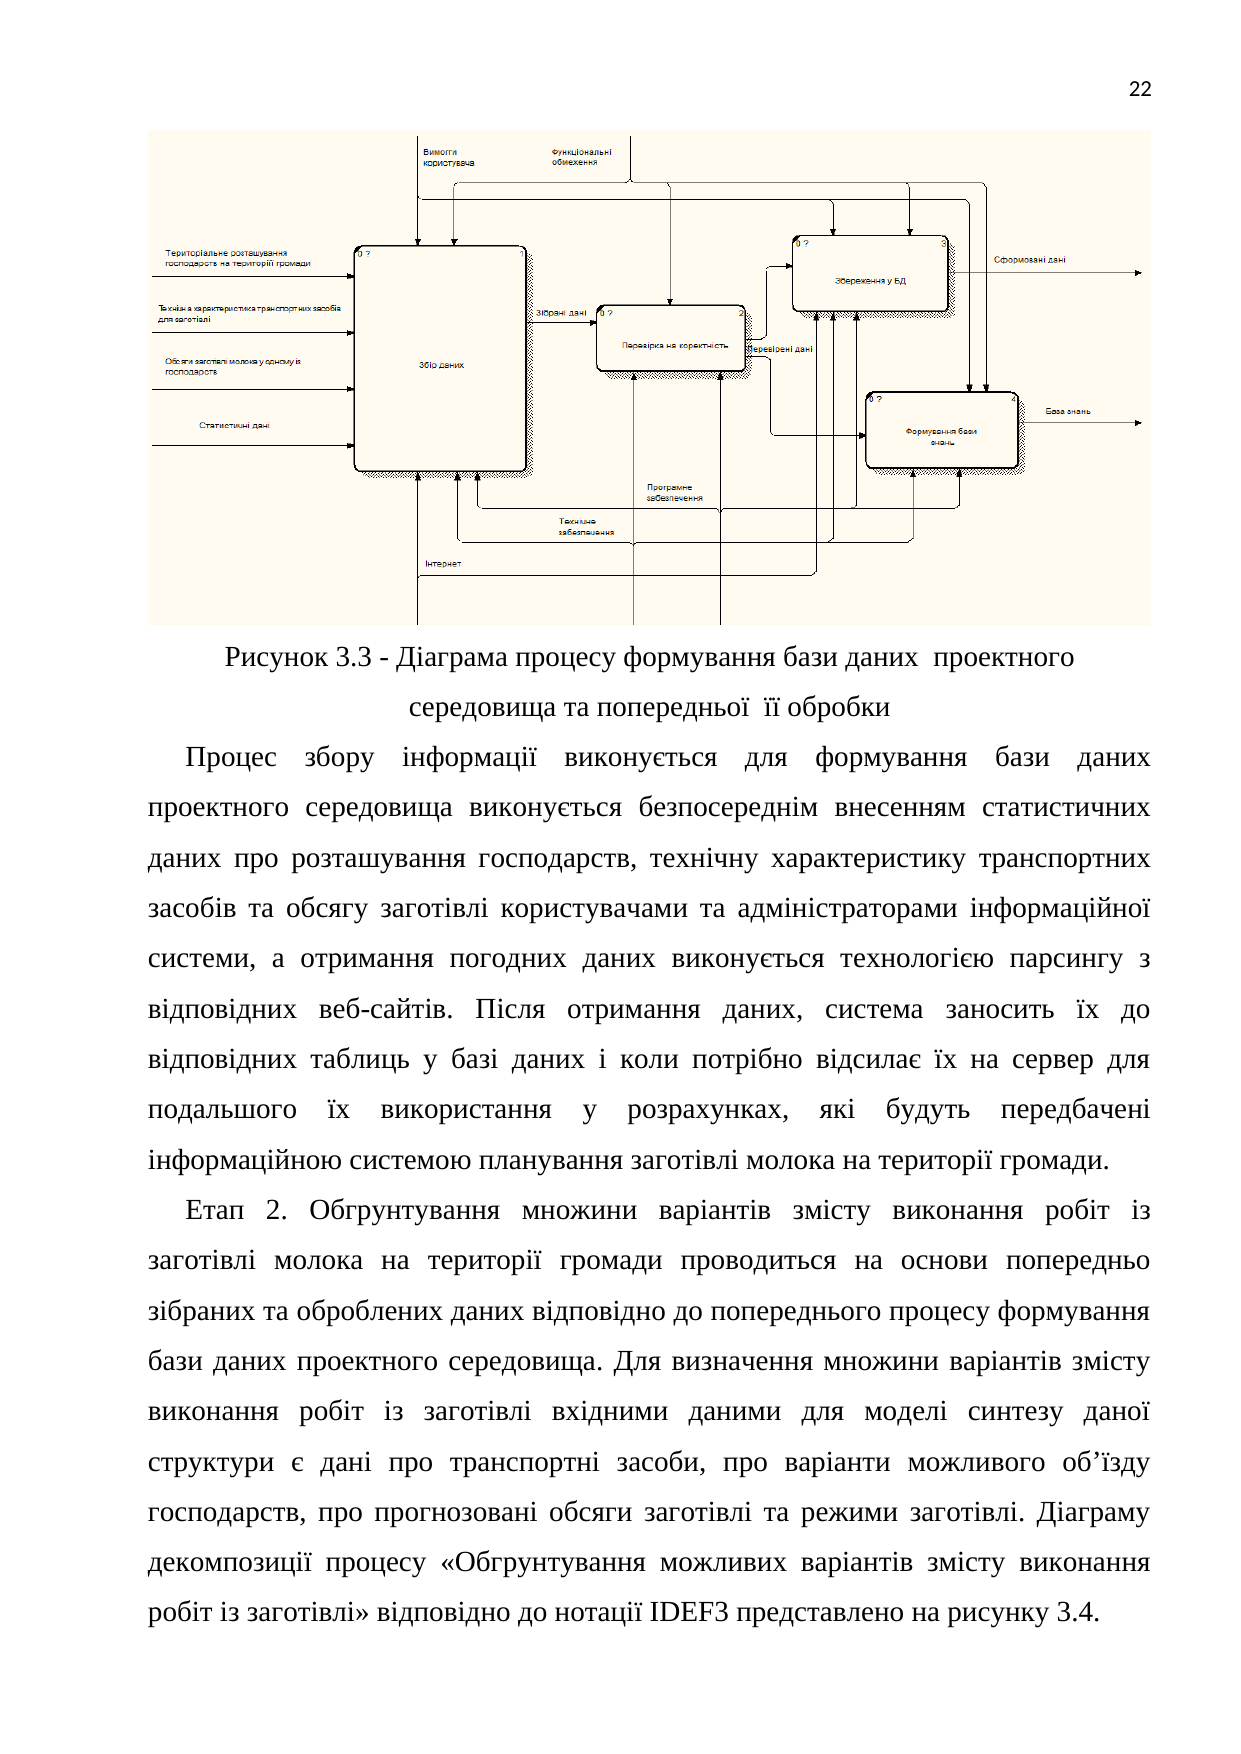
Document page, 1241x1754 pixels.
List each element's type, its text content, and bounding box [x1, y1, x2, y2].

text Етап 2. Обгрунтування множини варіантів змісту виконання робіт із заготівлі молока на території громади проводиться на основи попередньо зібраних та оброблених даних відповідно до попереднього процесу формування бази даних проектного середовища. Для визначення множини варіантів змісту виконання робіт із заготівлі вхідними даними для моделі синтезу даної структури є дані про транспортні засоби, про варіанти можливого об’їзду господарств, про прогнозовані обсяги заготівлі та режими заготівлі. Діаграму декомпозиції процесу «Обгрунтування можливих варіантів змісту виконання робіт із заготівлі» відповідно до нотації IDEF3 представлено на рисунку 3.4. [148, 1192, 1152, 1628]
text Рисунок 3.3 - Діаграма процесу формування бази даних проектного середовища та попередньої її обробки [148, 639, 1152, 722]
picture [147, 130, 1152, 625]
text Процес збору інформації виконується для формування бази даних проектного середовища виконується безпосереднім внесенням статистичних даних про розташування господарств, технічну характеристику транспортних засобів та обсягу заготівлі користувачами та адміністраторами інформаційної системи, а отримання погодних даних виконується технологією парсингу з відповідних веб-сайтів. Після отримання даних, система заносить їх до відповідних таблиць у базі даних і коли потрібно відсилає їх на сервер для подальшого їх використання у розрахунках, які будуть передбачені інформаційною системою планування заготівлі молока на території громади. [148, 739, 1152, 1175]
